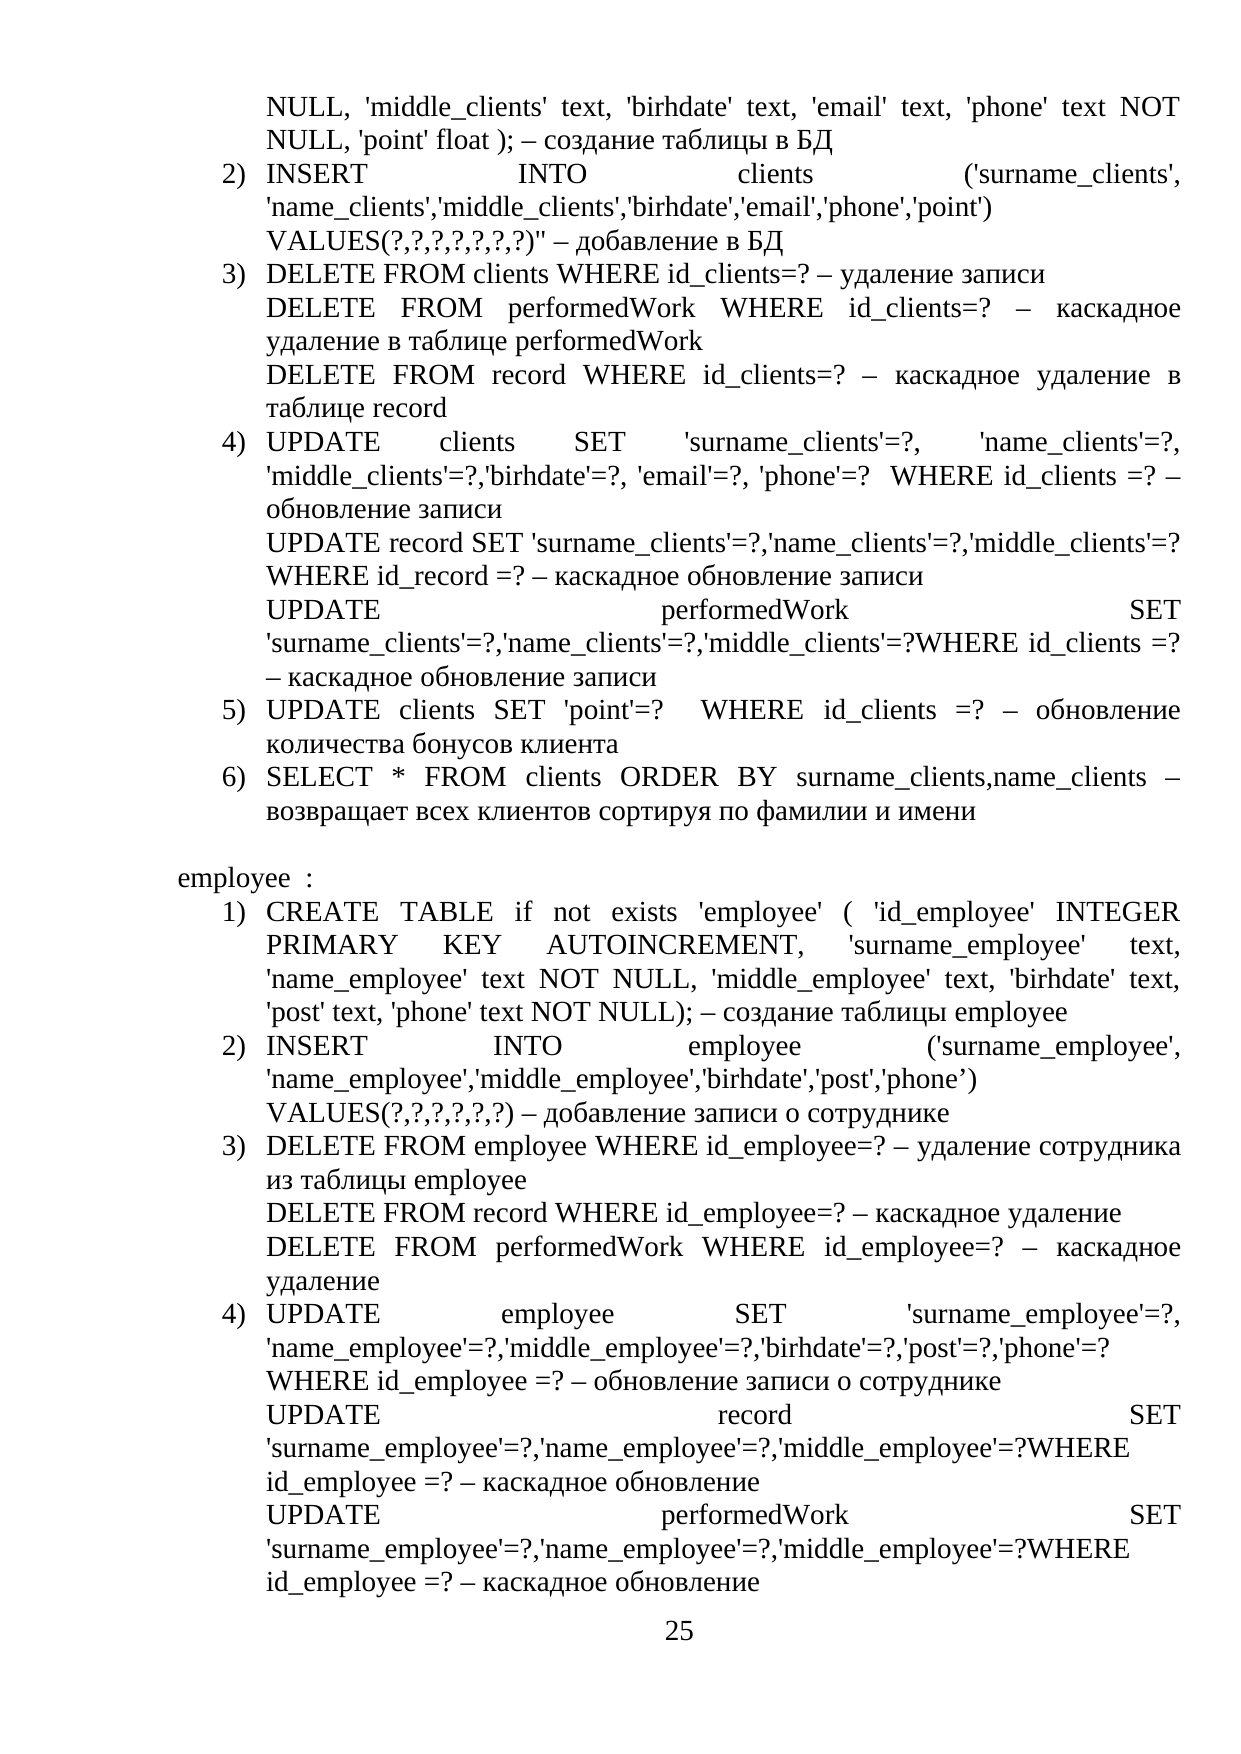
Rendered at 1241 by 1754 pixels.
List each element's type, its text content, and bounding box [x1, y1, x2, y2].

list INSERT INTO clients ('surname_clients', 'name_clients','middle_clients','birhdate','email','phone','point') VALUES(?,?,?,?,?,?,?)" – добавление в БД [222, 156, 1181, 256]
list DELETE FROM record WHERE id_employee=? – каскадное удаление [266, 1196, 1181, 1229]
list DELETE FROM clients WHERE id_clients=? – удаление записи [222, 256, 1181, 290]
list DELETE FROM performedWork WHERE id_clients=? – каскадное удаление в таблице performedWork [266, 290, 1181, 357]
list UPDATE performedWork SET 'surname_clients'=?,'name_clients'=?,'middle_clients'=?WHERE id_clients =? – каскадное обновление записи [266, 592, 1181, 692]
list UPDATE record SET 'surname_employee'=?,'name_employee'=?,'middle_employee'=?WHERE id_employee =? – каскадное обновление [266, 1397, 1181, 1497]
list SELECT * FROM clients ORDER BY surname_clients,name_clients – возвращает всех клиентов сортируя по фамилии и имени [222, 759, 1181, 827]
list INSERT INTO employee ('surname_employee', 'name_employee','middle_employee','birhdate','post','phone’) VALUES(?,?,?,?,?,?) – добавление записи о сотруднике [222, 1028, 1181, 1128]
list CREATE TABLE if not exists 'employee' ( 'id_employee' INTEGER PRIMARY KEY AUTOINCREMENT, 'surname_employee' text, 'name_employee' text NOT NULL, 'middle_employee' text, 'birhdate' text, 'post' text, 'phone' text NOT NULL); – создание таблицы employee [222, 894, 1181, 1028]
list DELETE FROM record WHERE id_clients=? – каскадное удаление в таблице record [266, 357, 1181, 424]
text employee : [177, 860, 1181, 894]
list UPDATE clients SET 'surname_clients'=?, 'name_clients'=?, 'middle_clients'=?,'birhdate'=?, 'email'=?, 'phone'=? WHERE id_clients =? – обновление записи [222, 424, 1181, 525]
list DELETE FROM employee WHERE id_employee=? – удаление сотрудника из таблицы employee [222, 1128, 1181, 1196]
list UPDATE employee SET 'surname_employee'=?, 'name_employee'=?,'middle_employee'=?,'birhdate'=?,'post'=?,'phone'=? WHERE id_employee =? – обновление записи о сотруднике [222, 1296, 1181, 1397]
list UPDATE record SET 'surname_clients'=?,'name_clients'=?,'middle_clients'=?WHERE id_record =? – каскадное обновление записи [266, 525, 1181, 592]
list UPDATE performedWork SET 'surname_employee'=?,'name_employee'=?,'middle_employee'=?WHERE id_employee =? – каскадное обновление [266, 1497, 1181, 1598]
list DELETE FROM performedWork WHERE id_employee=? – каскадное удаление [266, 1229, 1181, 1296]
list UPDATE clients SET 'point'=? WHERE id_clients =? – обновление количества бонусов клиента [222, 692, 1181, 759]
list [222, 89, 1181, 156]
